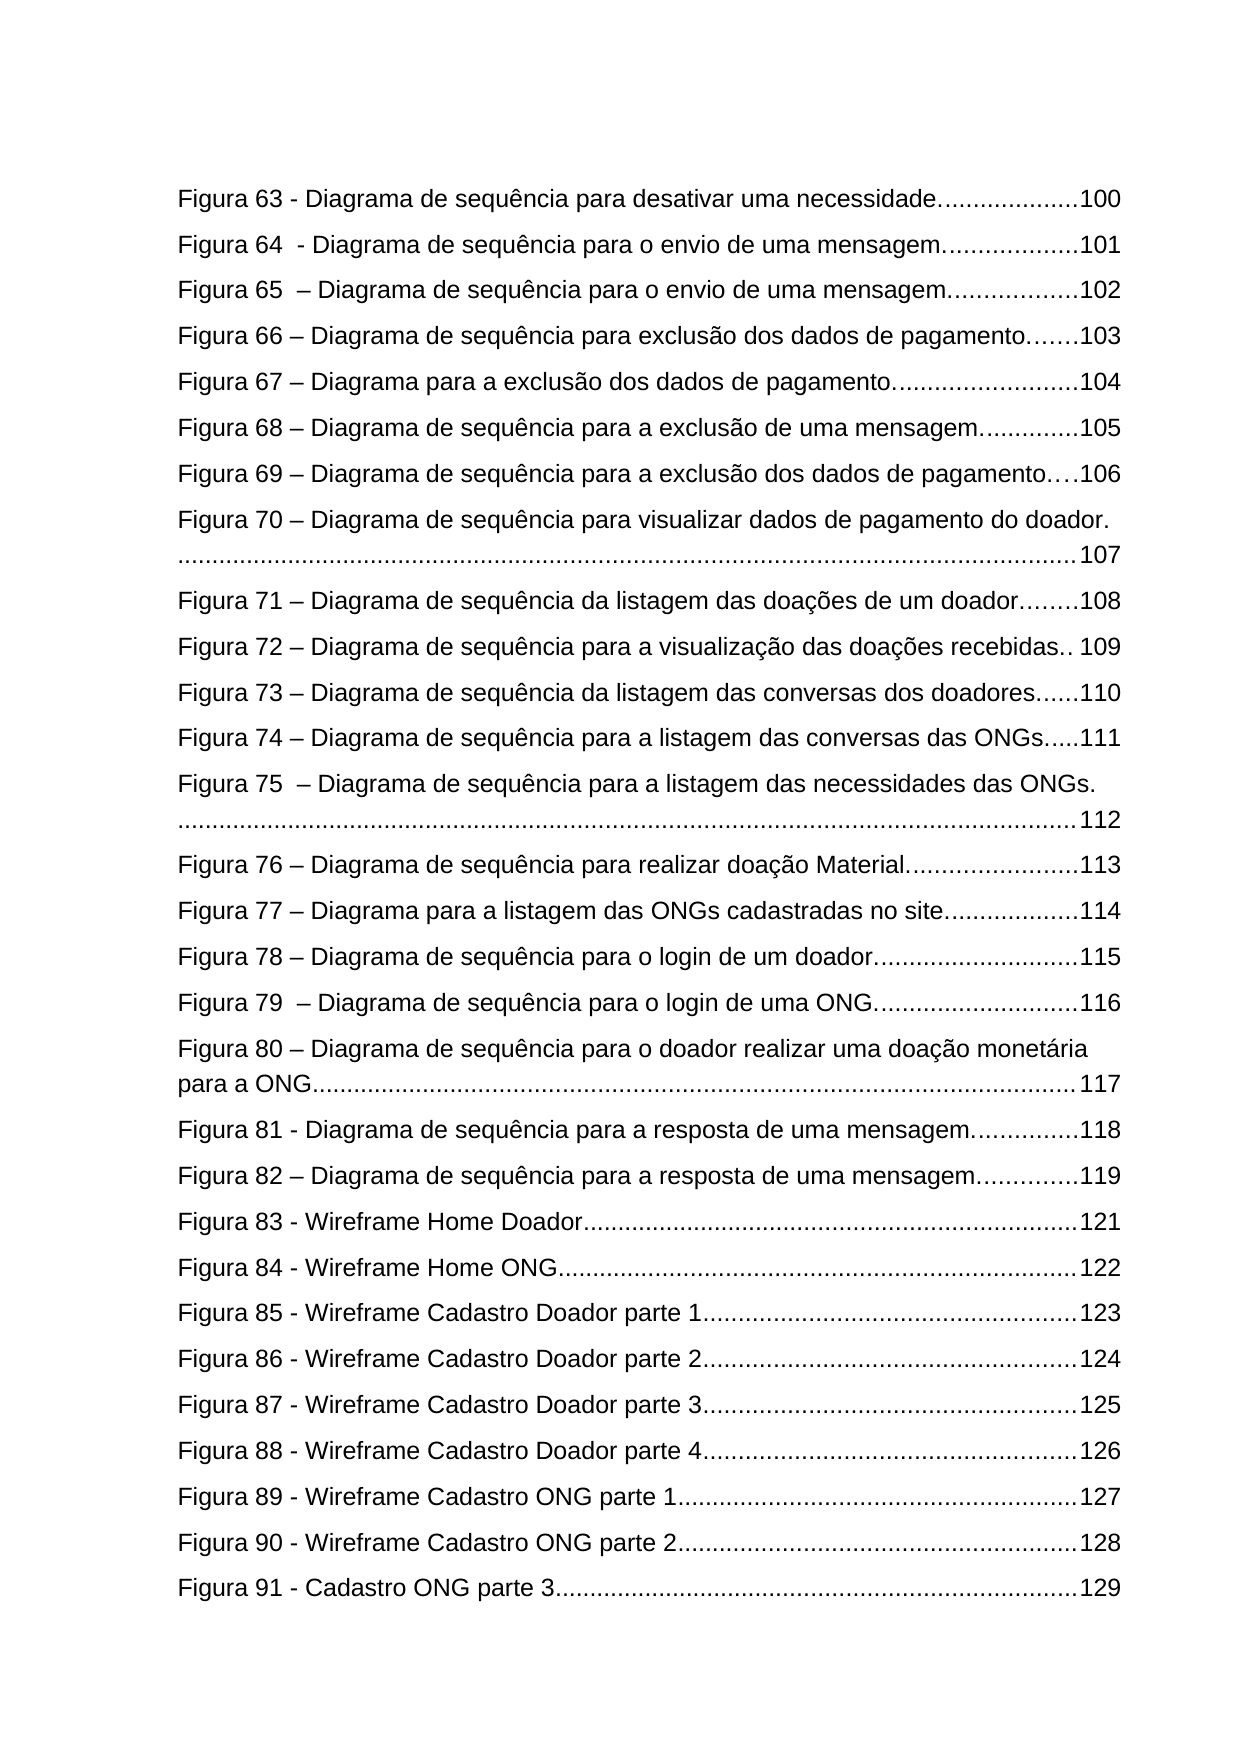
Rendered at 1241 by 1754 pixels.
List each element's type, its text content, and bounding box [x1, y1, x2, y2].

text Figura 65 – Diagrama de sequência para o envio de uma mensagem. 102 [177, 269, 1122, 304]
text Figura 78 – Diagrama de sequência para o login de um doador. 115 [177, 936, 1122, 971]
text Figura 63 - Diagrama de sequência para desativar uma necessidade. 100 [177, 177, 1122, 213]
text Figura 90 - Wireframe Cadastro ONG parte 2 128 [177, 1521, 1122, 1556]
text Figura 77 – Diagrama para a listagem das ONGs cadastradas no site. 114 [177, 890, 1122, 925]
text Figura 64 - Diagrama de sequência para o envio de uma mensagem. 101 [177, 223, 1122, 258]
text Figura 72 – Diagrama de sequência para a visualização das doações recebidas. 109 [177, 625, 1122, 661]
text Figura 89 - Wireframe Cadastro ONG parte 1 127 [177, 1475, 1122, 1511]
text Figura 85 - Wireframe Cadastro Doador parte 1 123 [177, 1292, 1122, 1327]
text Figura 71 – Diagrama de sequência da listagem das doações de um doador. 108 [177, 579, 1122, 615]
text Figura 81 - Diagrama de sequência para a resposta de uma mensagem. 118 [177, 1108, 1122, 1144]
text Figura 79 – Diagrama de sequência para o login de uma ONG. 116 [177, 981, 1122, 1017]
text Figura 73 – Diagrama de sequência da listagem das conversas dos doadores. 110 [177, 671, 1122, 706]
text Figura 88 - Wireframe Cadastro Doador parte 4 126 [177, 1429, 1122, 1465]
text Figura 69 – Diagrama de sequência para a exclusão dos dados de pagamento. 106 [177, 452, 1122, 488]
text Figura 83 - Wireframe Home Doador 121 [177, 1200, 1122, 1236]
text Figura 80 – Diagrama de sequência para o doador realizar uma doação monetária para a ONG. 117 [177, 1027, 1122, 1098]
text Figura 84 - Wireframe Home ONG 122 [177, 1246, 1122, 1281]
text Figura 86 - Wireframe Cadastro Doador parte 2 124 [177, 1338, 1122, 1373]
text Figura 68 – Diagrama de sequência para a exclusão de uma mensagem. 105 [177, 406, 1122, 442]
text Figura 76 – Diagrama de sequência para realizar doação Material. 113 [177, 844, 1122, 879]
text Figura 74 – Diagrama de sequência para a listagem das conversas das ONGs. 111 [177, 717, 1122, 752]
text Figura 75 – Diagrama de sequência para a listagem das necessidades das ONGs. 112 [177, 763, 1122, 833]
text Figura 91 - Cadastro ONG parte 3 129 [177, 1567, 1122, 1602]
text Figura 82 – Diagrama de sequência para a resposta de uma mensagem. 119 [177, 1154, 1122, 1190]
text Figura 66 – Diagrama de sequência para exclusão dos dados de pagamento. 103 [177, 315, 1122, 350]
text Figura 70 – Diagrama de sequência para visualizar dados de pagamento do doador. 107 [177, 498, 1122, 569]
text Figura 87 - Wireframe Cadastro Doador parte 3 125 [177, 1383, 1122, 1419]
text Figura 67 – Diagrama para a exclusão dos dados de pagamento. 104 [177, 361, 1122, 396]
